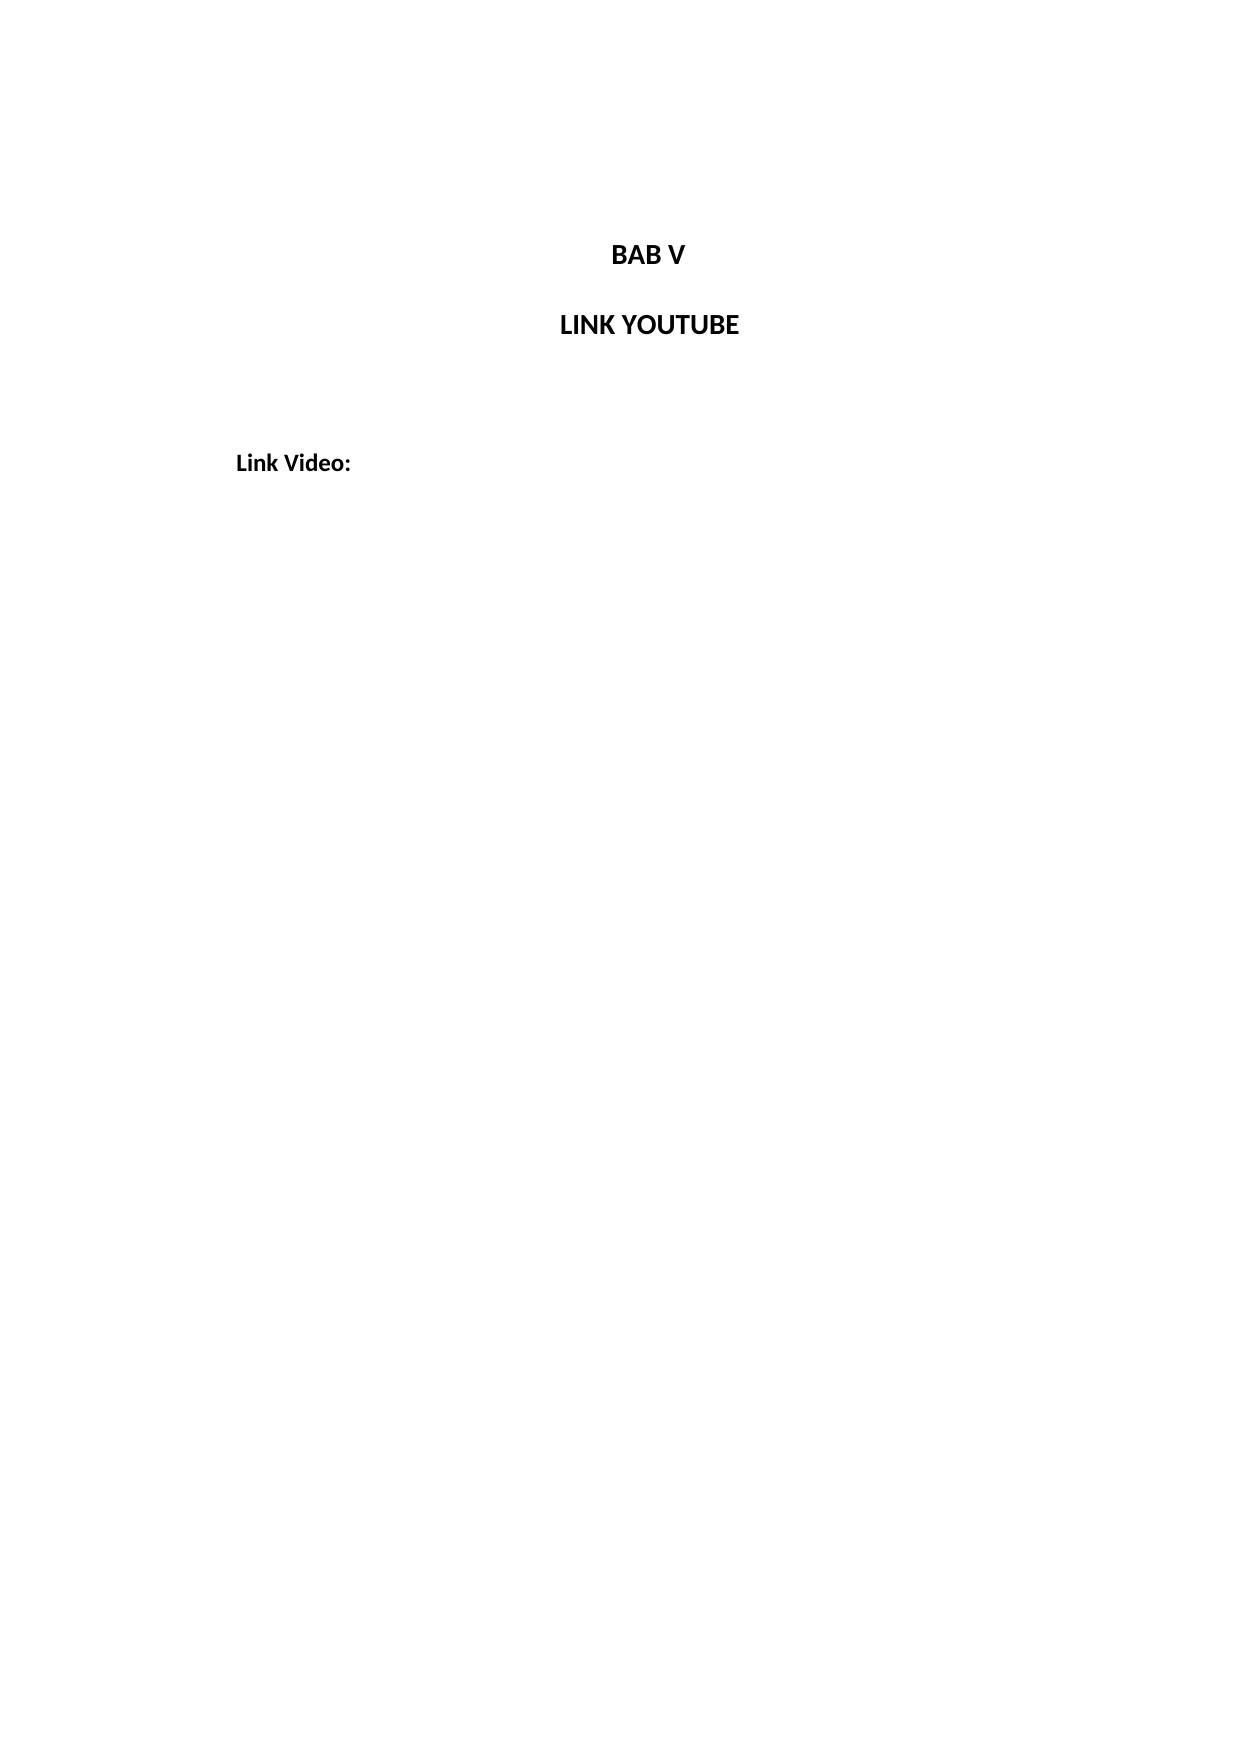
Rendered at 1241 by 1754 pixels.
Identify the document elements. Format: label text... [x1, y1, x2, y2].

text BAB V [536, 236, 1063, 272]
subtitle Link Video: [236, 447, 1063, 477]
subtitle LINK YOUTUBE [236, 306, 1063, 342]
